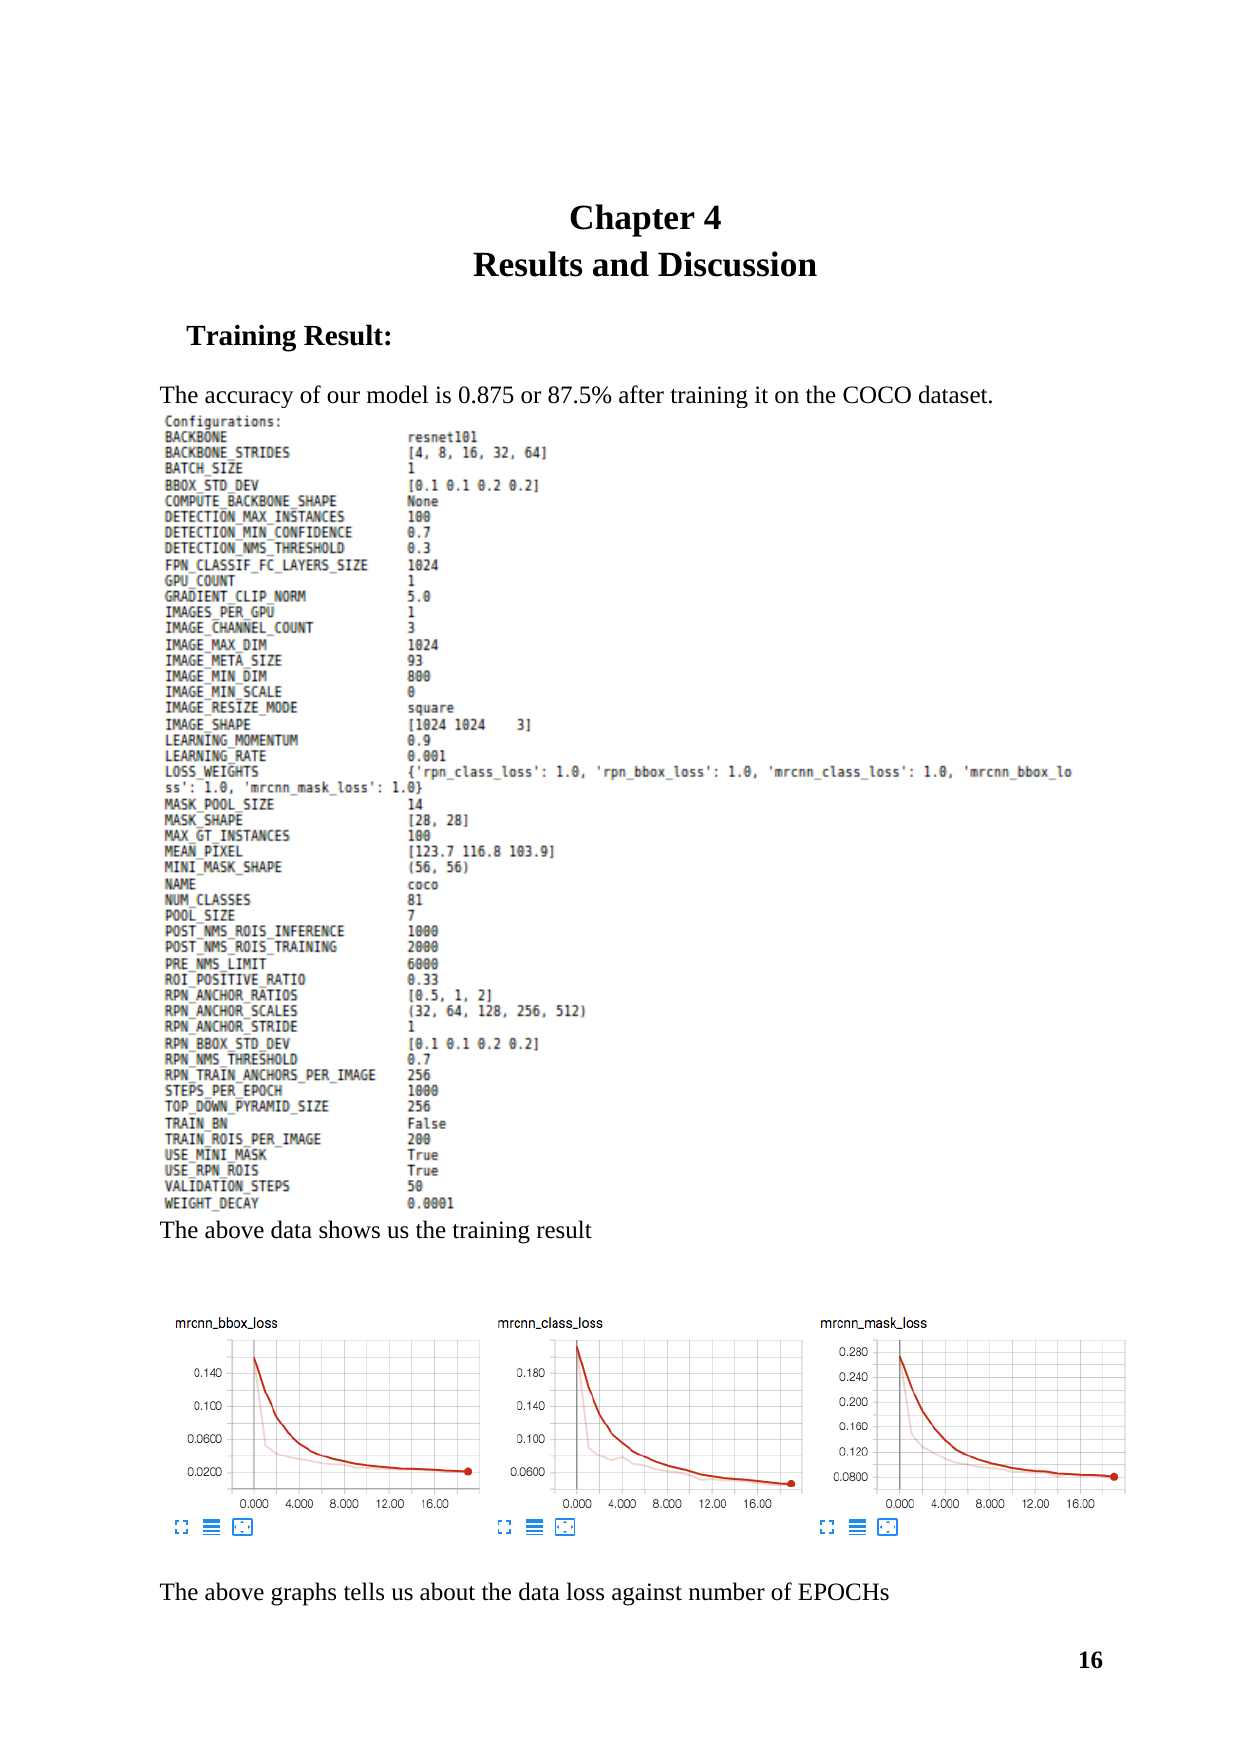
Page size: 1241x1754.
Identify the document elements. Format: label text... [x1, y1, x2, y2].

picture [159, 408, 1077, 1215]
text The accuracy of our model is 0.875 or 87.5% after training it on the COCO dataset. [159, 380, 1103, 409]
subtitle Results and Discussion [103, 243, 1187, 284]
subtitle Chapter 4 [103, 196, 1187, 237]
text The above graphs tells us about the data loss against number of EPOCHs [159, 1577, 1103, 1606]
text The above data shows us the training result [159, 1215, 1103, 1244]
picture [159, 1301, 1140, 1549]
subtitle Training Result: [186, 318, 1076, 352]
